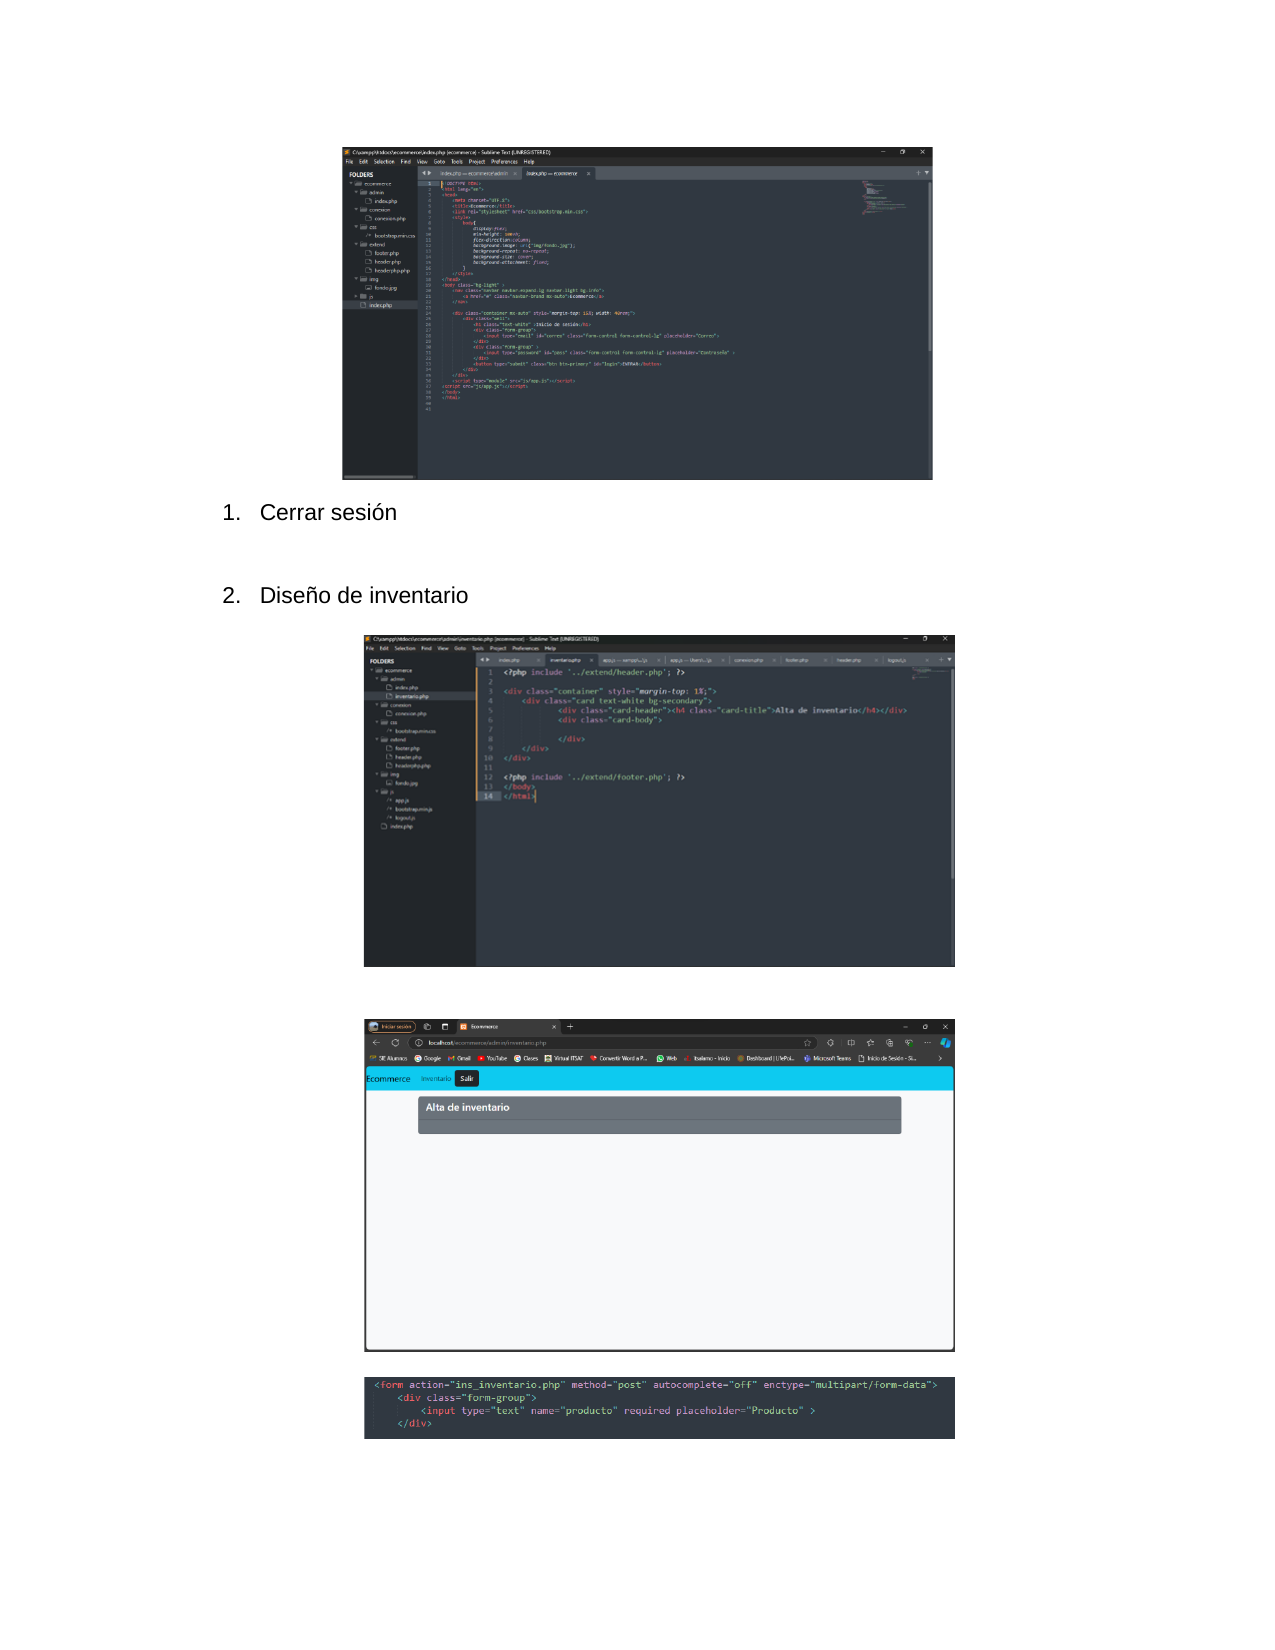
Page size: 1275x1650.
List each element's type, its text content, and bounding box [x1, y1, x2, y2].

picture [364, 1019, 955, 1352]
picture [363, 635, 955, 967]
table_header Cerrar sesión [177, 499, 1142, 578]
picture [342, 147, 933, 480]
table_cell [177, 578, 1142, 1465]
picture [364, 1377, 955, 1439]
